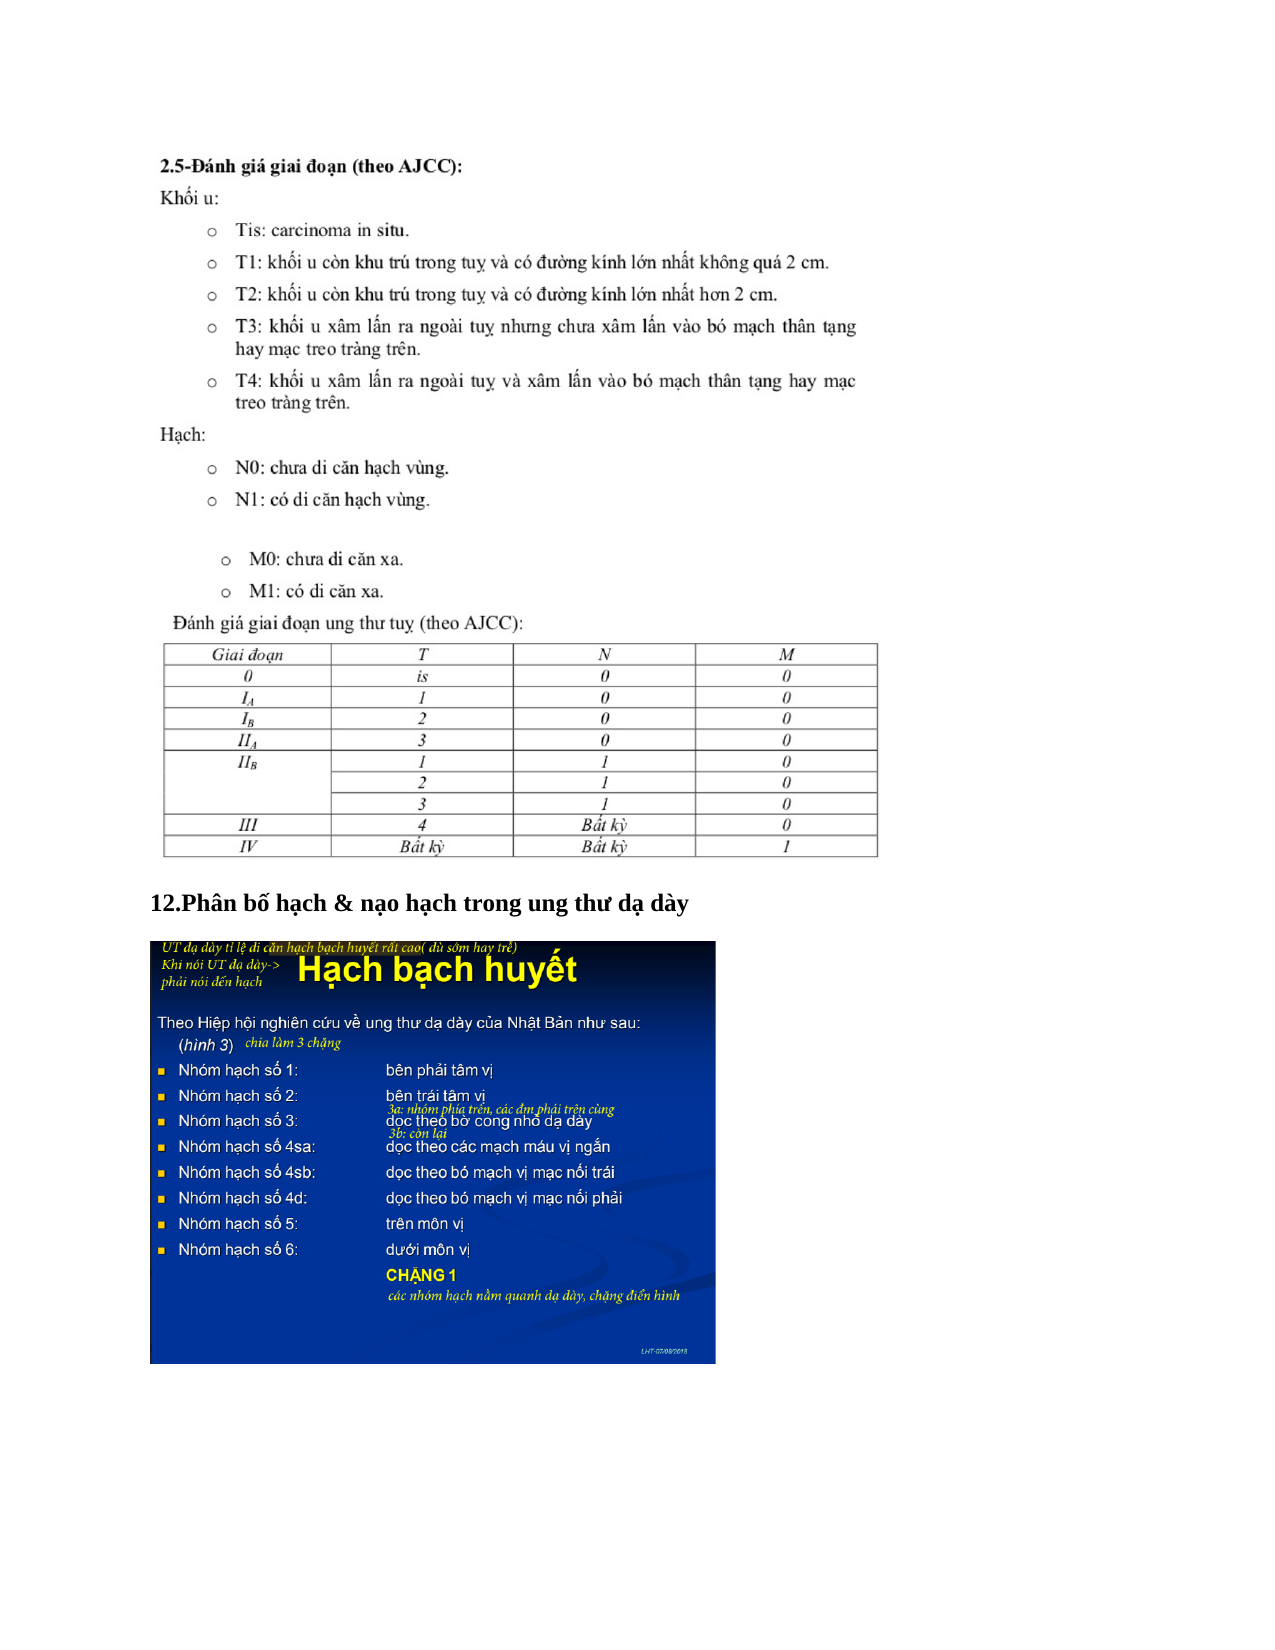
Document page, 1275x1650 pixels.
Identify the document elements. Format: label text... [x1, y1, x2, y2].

picture [150, 150, 877, 514]
picture [150, 941, 716, 1364]
picture [150, 540, 897, 859]
text 12.Phân bố hạch & nạo hạch trong ung thư dạ dày [150, 888, 1125, 916]
